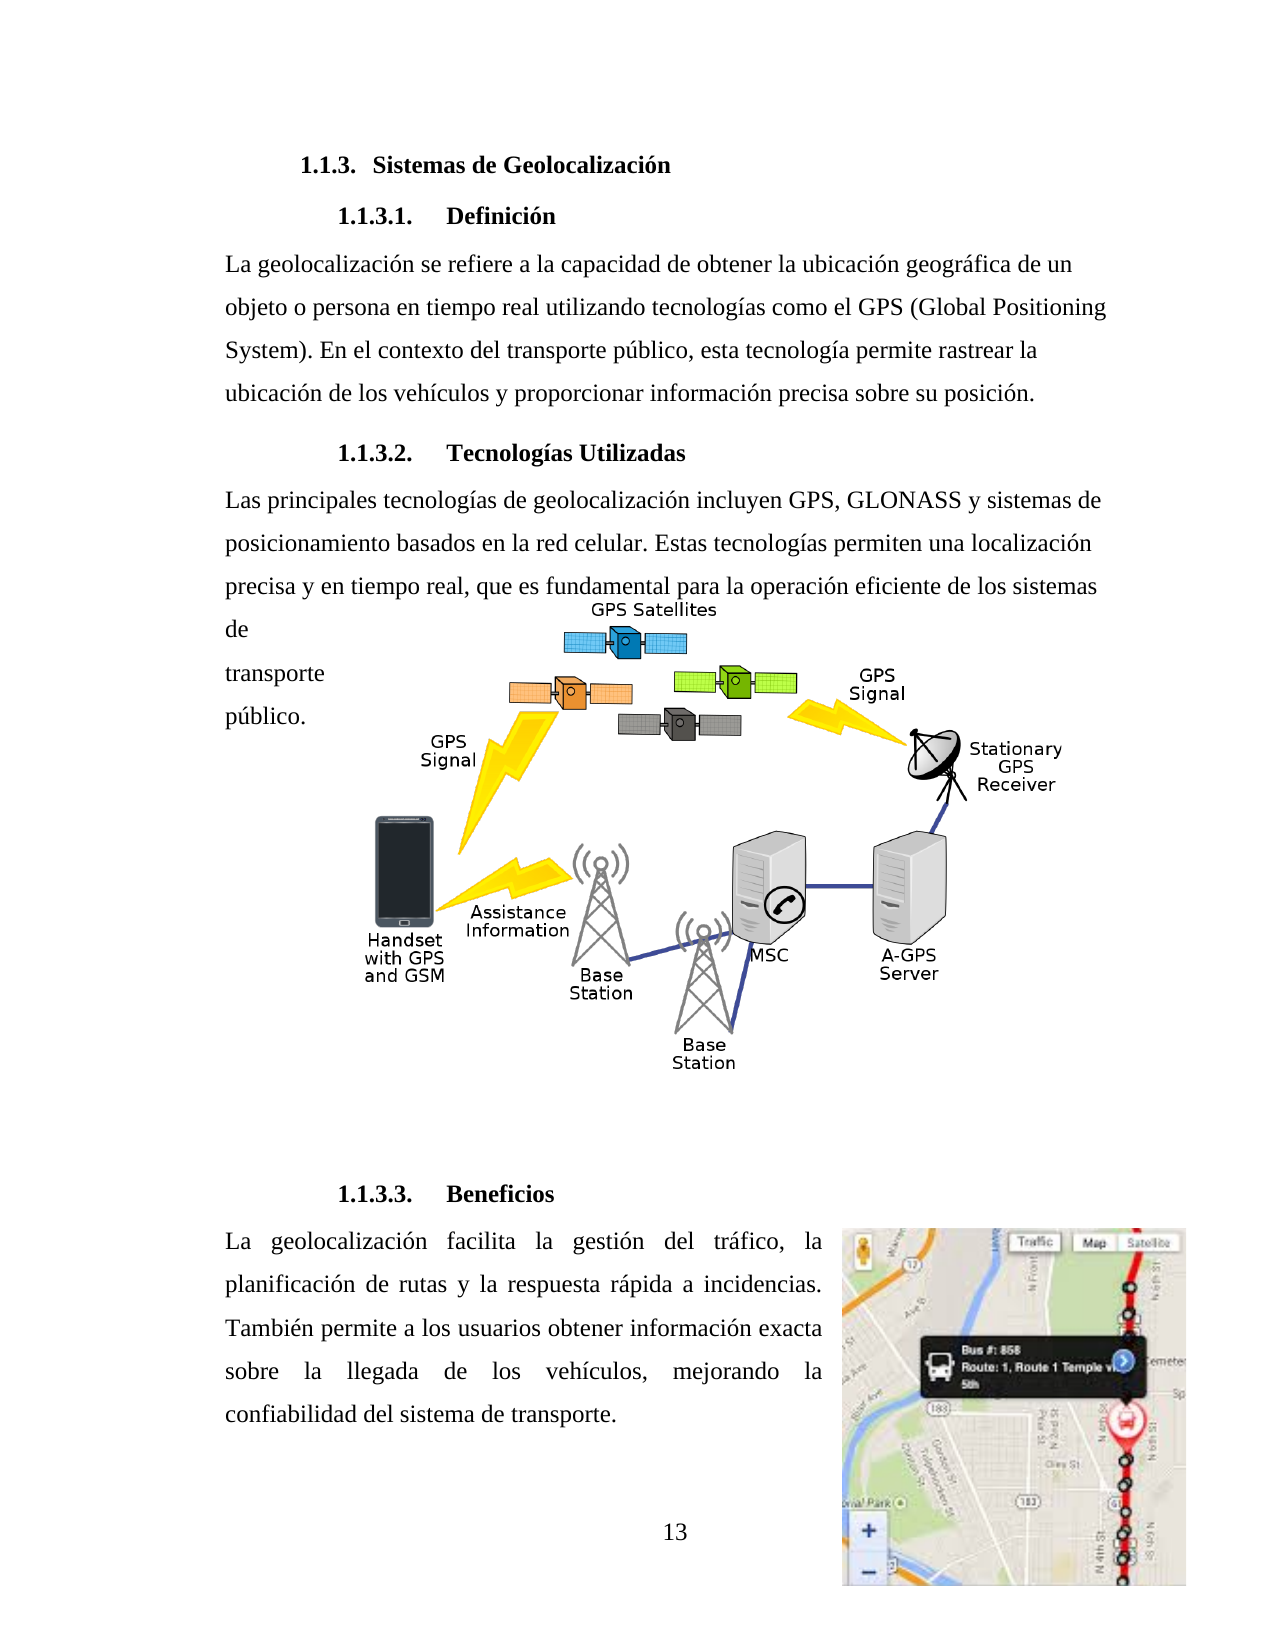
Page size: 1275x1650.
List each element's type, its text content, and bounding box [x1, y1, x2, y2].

subtitle Tecnologías Utilizadas [337, 438, 1125, 467]
picture [842, 1228, 1187, 1586]
subtitle Sistemas de Geolocalización [300, 150, 1125, 179]
text Las principales tecnologías de geolocalización incluyen GPS, GLONASS y sistemas de posicionamiento basados en la red celular. Estas tecnologías permiten una localización precisa y en tiempo real, que es fundamental para la operación eficiente de los sistemas de transporte público. [225, 485, 1125, 729]
subtitle Definición [337, 201, 1125, 230]
subtitle Beneficios [337, 1179, 1125, 1208]
picture [365, 602, 1062, 1069]
text La geolocalización facilita la gestión del tráfico, la planificación de rutas y la respuesta rápida a incidencias. También permite a los usuarios obtener información exacta sobre la llegada de los vehículos, mejorando la confiabilidad del sistema de transporte. [225, 1226, 1125, 1428]
text La geolocalización se refiere a la capacidad de obtener la ubicación geográfica de un objeto o persona en tiempo real utilizando tecnologías como el GPS (Global Positioning System). En el contexto del transporte público, esta tecnología permite rastrear la ubicación de los vehículos y proporcionar información precisa sobre su posición. [225, 249, 1125, 407]
